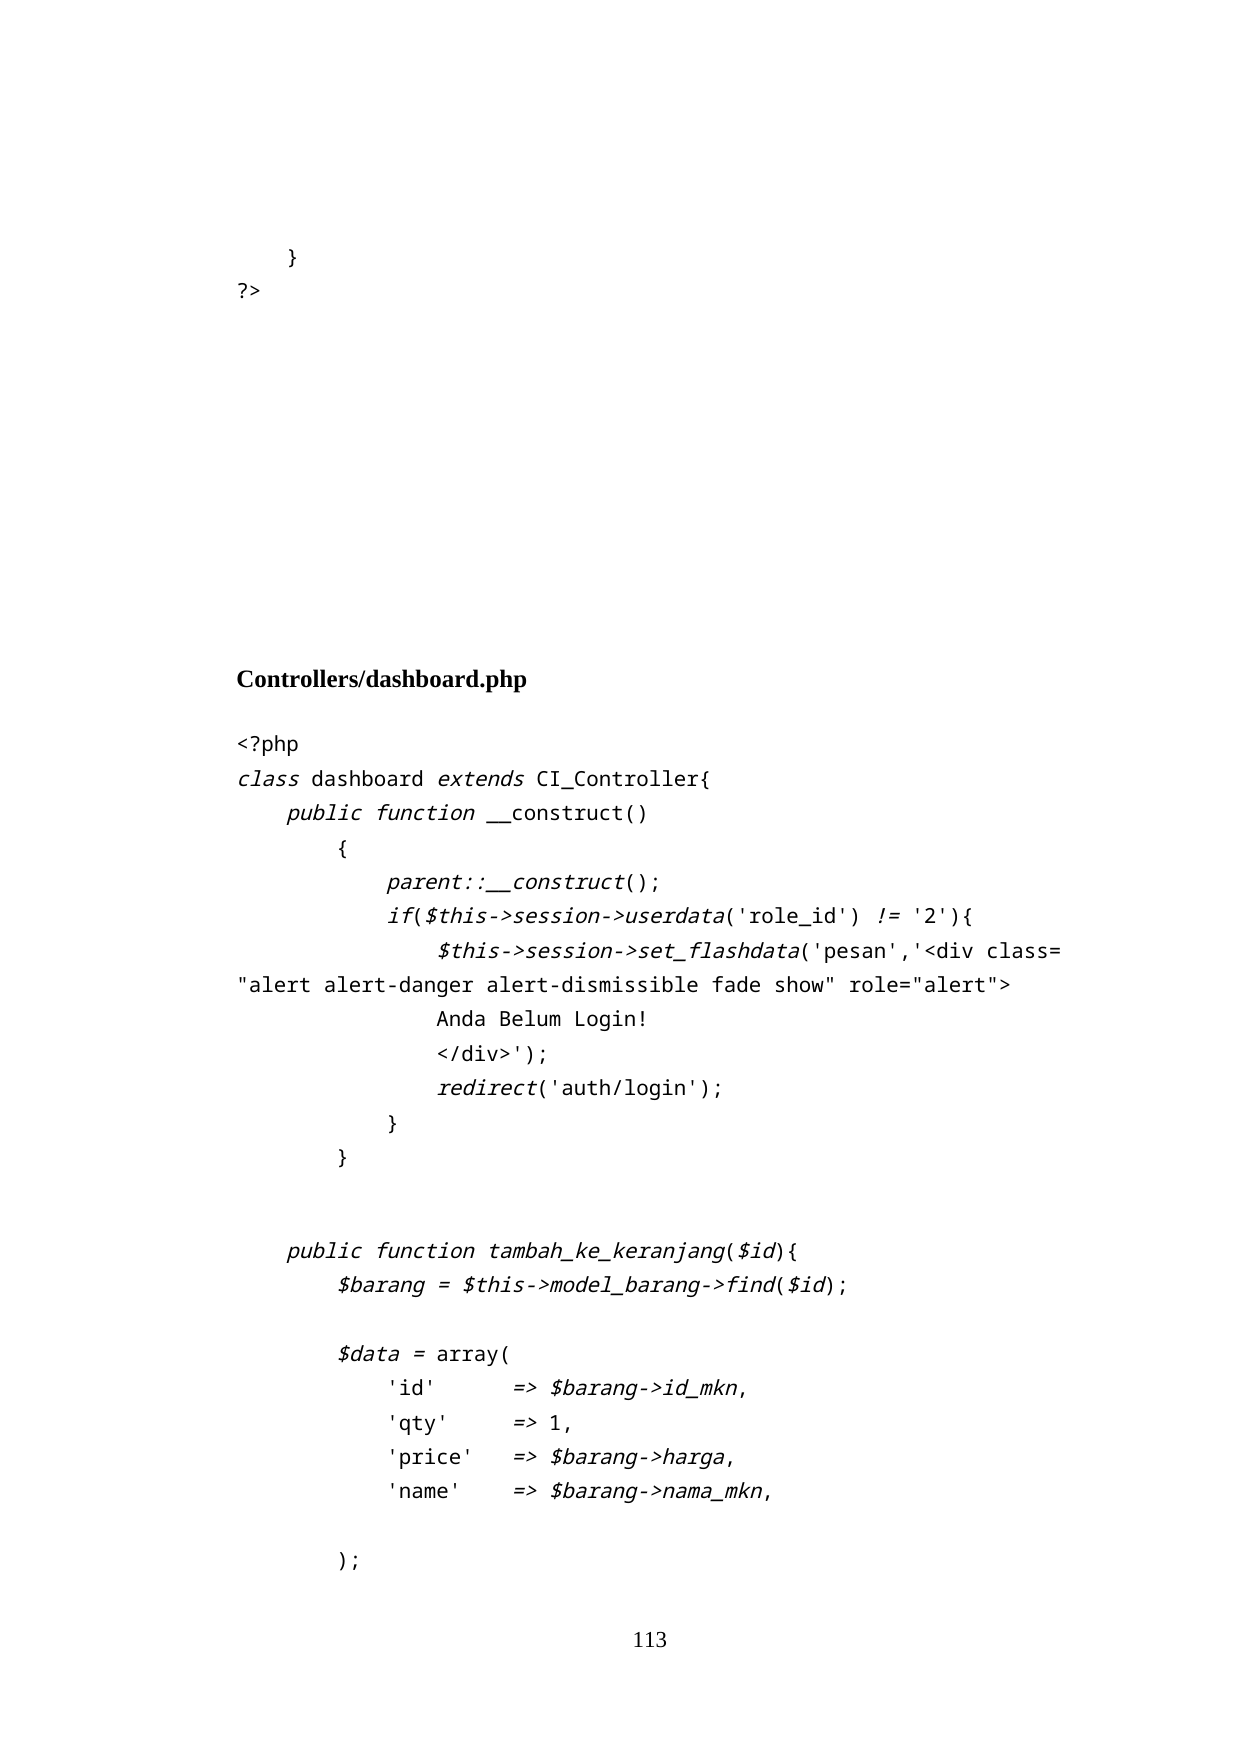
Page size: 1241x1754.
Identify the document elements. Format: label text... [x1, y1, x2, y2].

text public function __construct() [236, 792, 1063, 827]
text parent::__construct(); [236, 861, 1063, 895]
text 'qty' => 1, [236, 1402, 1063, 1436]
text 'id' => $barang->id_mkn, [236, 1367, 1063, 1402]
text } [236, 1102, 1063, 1136]
text public function tambah_ke_keranjang($id){ [236, 1230, 1063, 1264]
text $barang = $this->model_barang->find($id); [236, 1264, 1063, 1298]
text } [236, 236, 1063, 271]
text Controllers/dashboard.php [236, 664, 1063, 692]
text class dashboard extends CI_Controller{ [236, 758, 1063, 792]
text } [236, 1136, 1063, 1170]
text <?php [236, 723, 1063, 758]
text redirect('auth/login'); [236, 1067, 1063, 1102]
text { [236, 827, 1063, 861]
text 'price' => $barang->harga, [236, 1436, 1063, 1470]
text Anda Belum Login! [236, 998, 1063, 1033]
text $this->session->set_flashdata('pesan','<div class="alert alert-danger alert-dismissible fade show" role="alert"> [236, 930, 1063, 998]
text ?> [236, 271, 1063, 305]
text </div>'); [236, 1033, 1063, 1067]
text ); [236, 1539, 1063, 1573]
text $data = array( [236, 1333, 1063, 1367]
text if($this->session->userdata('role_id') != '2'){ [236, 895, 1063, 930]
text 'name' => $barang->nama_mkn, [236, 1470, 1063, 1505]
